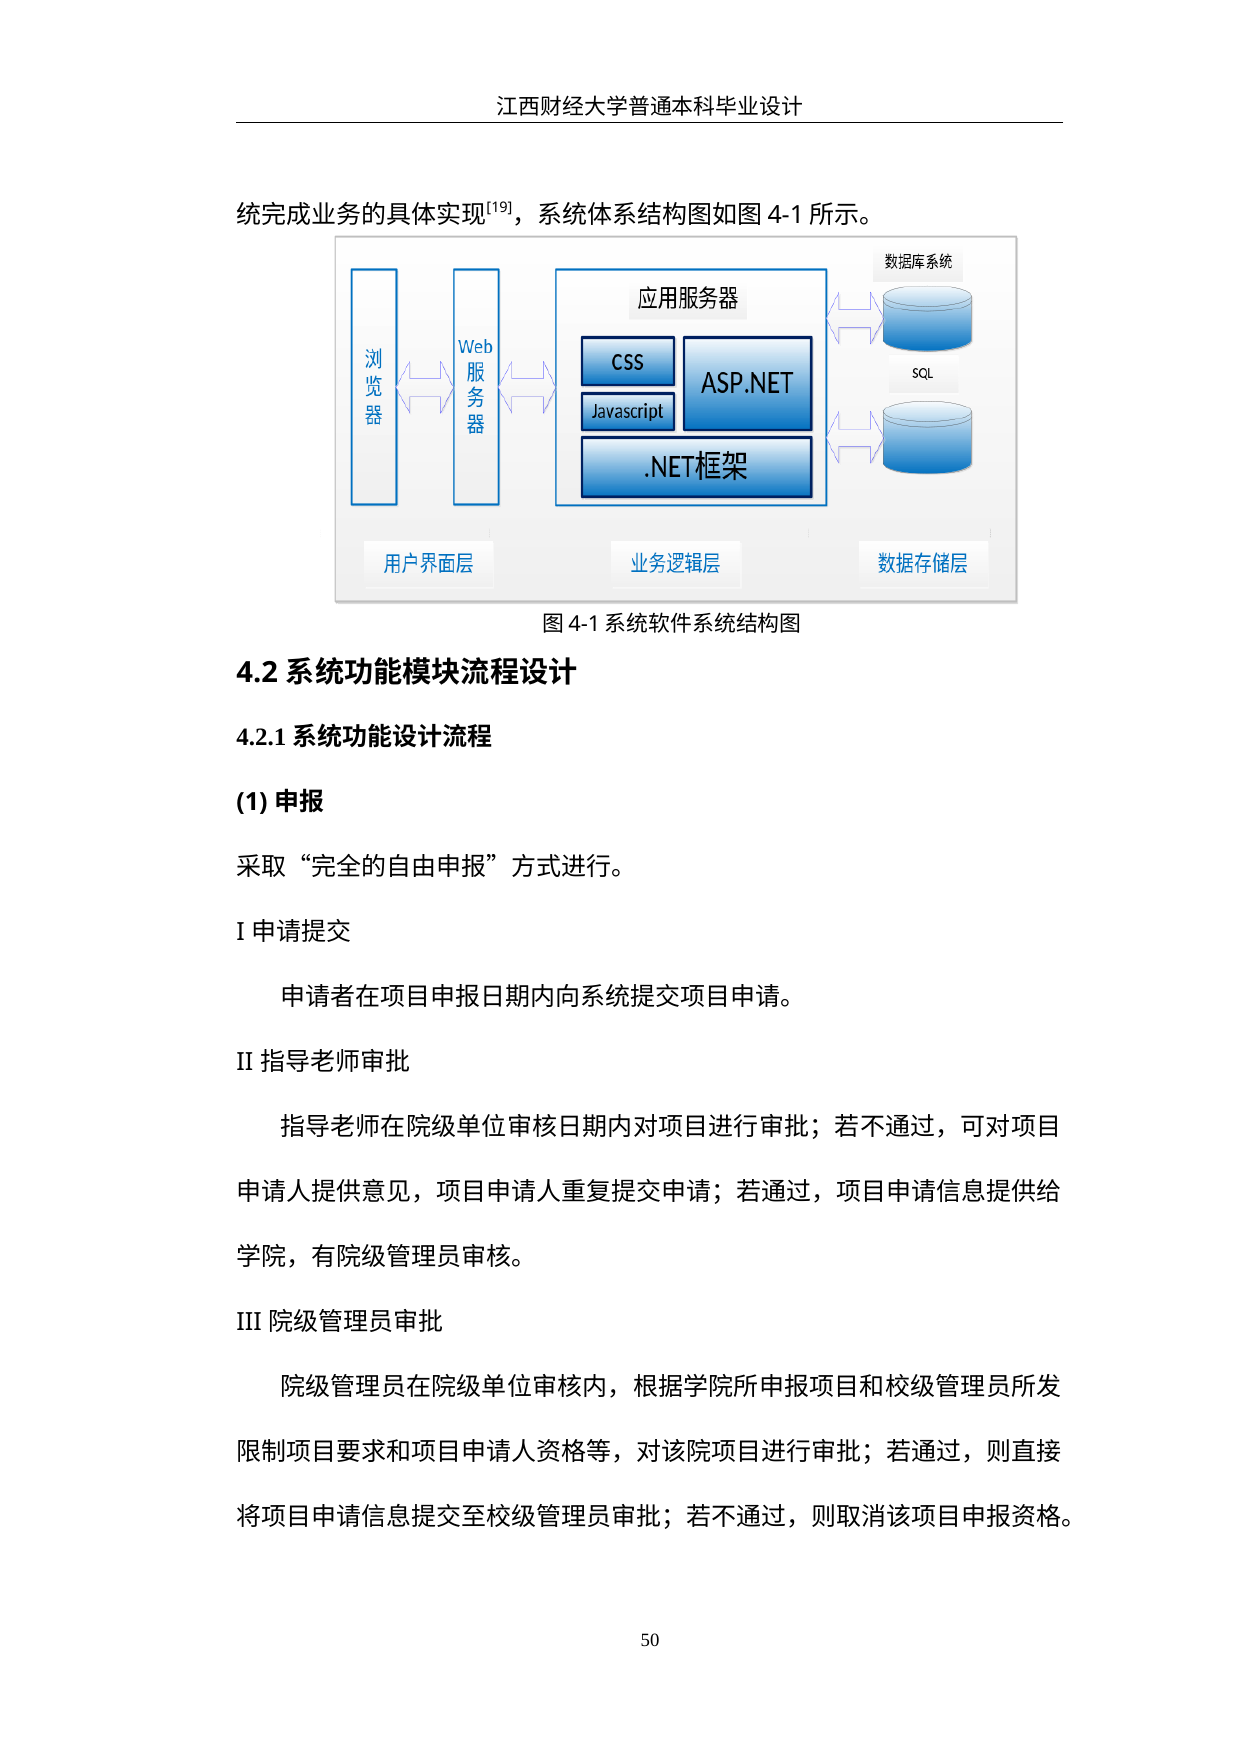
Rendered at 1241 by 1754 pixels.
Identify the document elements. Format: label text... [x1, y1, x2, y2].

text 指导老师在院级单位审核日期内对项目进行审批；若不通过，可对项目申请人提供意见，项目申请人重复提交申请；若通过，项目申请信息提供给学院，有院级管理员审核。 [236, 1092, 1063, 1287]
text (1) 申报 [236, 767, 1063, 832]
text II 指导老师审批 [236, 1027, 1063, 1092]
text 院级管理员在院级单位审核内，根据学院所申报项目和校级管理员所发限制项目要求和项目申请人资格等，对该院项目进行审批；若通过，则直接将项目申请信息提交至校级管理员审批；若不通过，则取消该项目申报资格。 [236, 1352, 1063, 1547]
text 图4-1系统软件系统结构图 [236, 606, 1063, 637]
text III 院级管理员审批 [236, 1287, 1063, 1352]
text 采取“完全的自由申报”方式进行。 [236, 832, 1063, 897]
subtitle 4.2 系统功能模块流程设计 [236, 637, 1063, 702]
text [236, 187, 1063, 233]
text 申请者在项目申报日期内向系统提交项目申请。 [236, 962, 1063, 1027]
subtitle 4.2.1 系统功能设计流程 [236, 702, 1063, 767]
text I 申请提交 [236, 897, 1063, 962]
